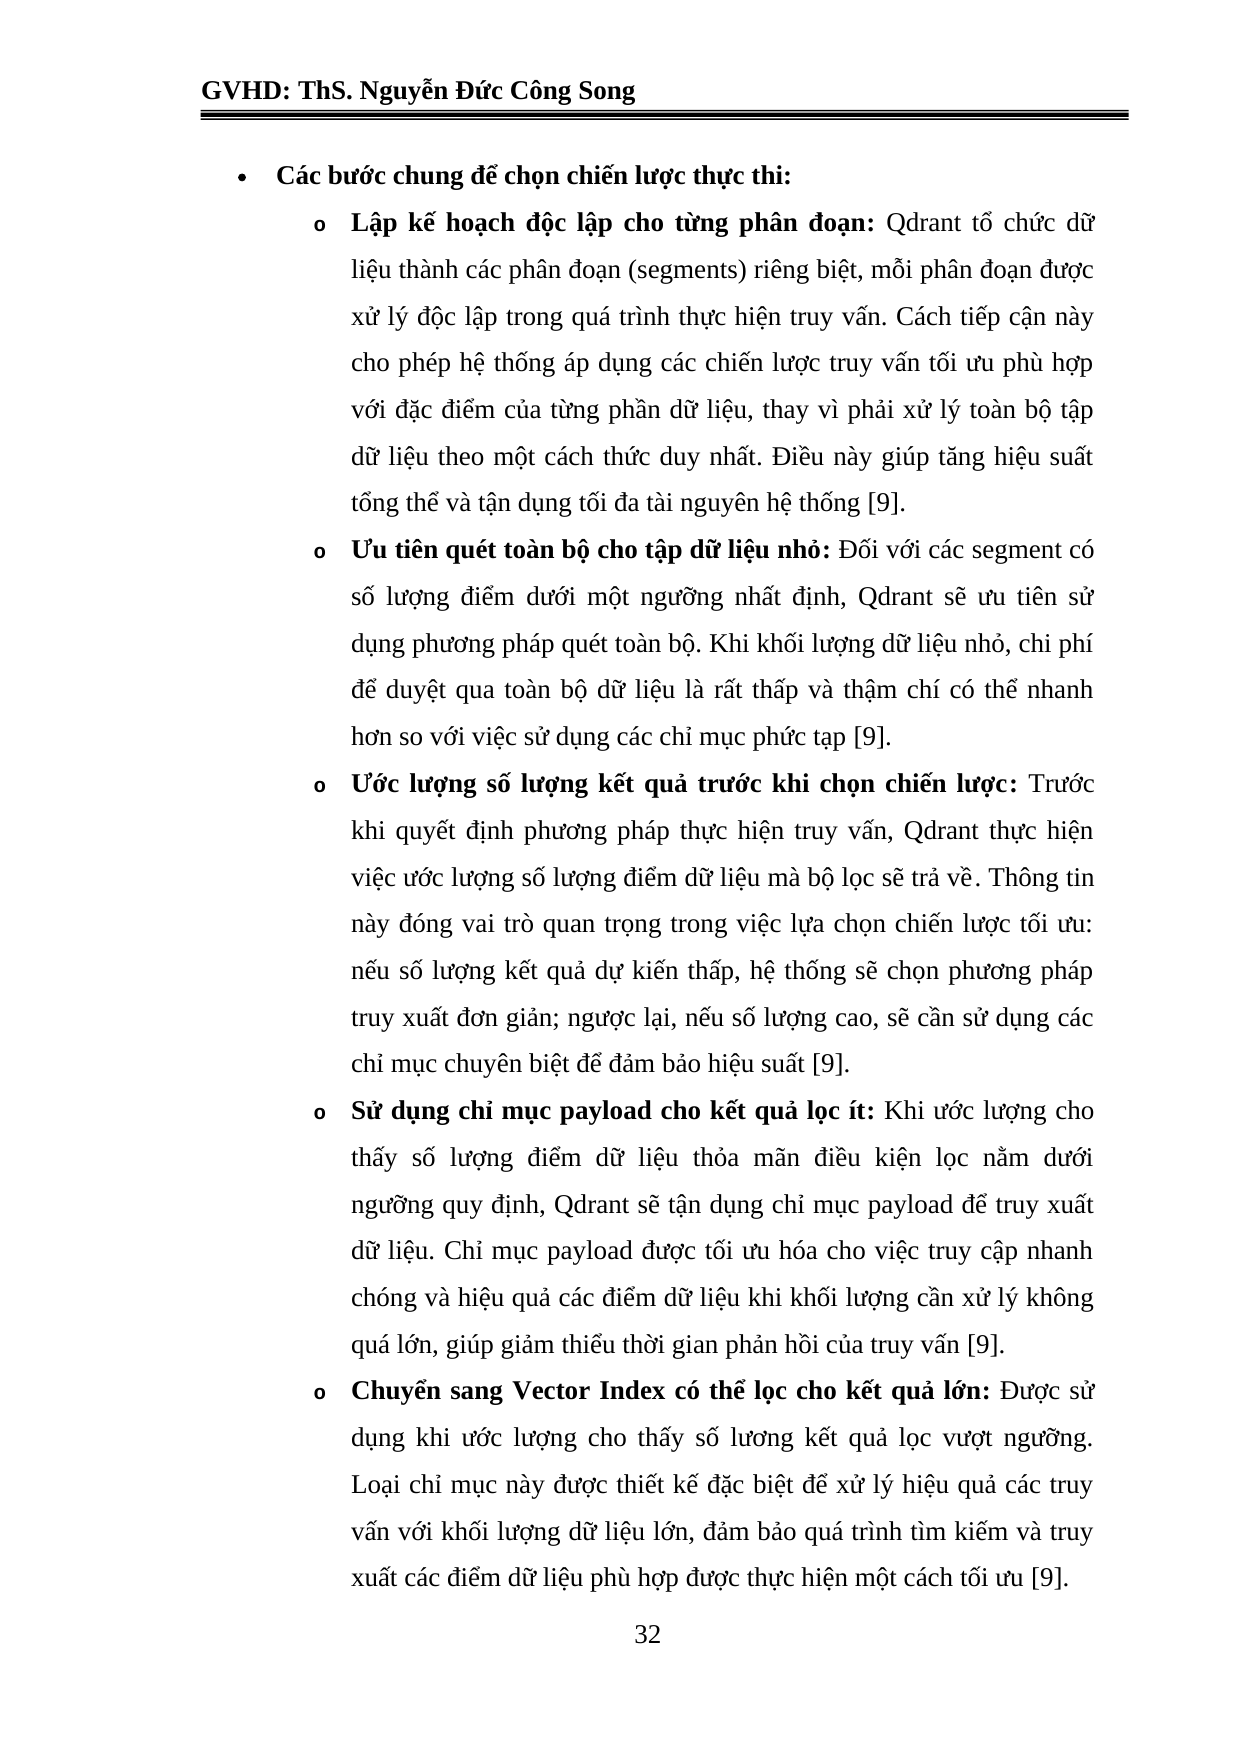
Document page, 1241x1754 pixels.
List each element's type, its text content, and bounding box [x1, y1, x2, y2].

list Ưu tiên quét toàn bộ cho tập dữ liệu nhỏ: Đối với các segment có số lượng điểm dưới một ngưỡng nhất định, Qdrant sẽ ưu tiên sử dụng phương pháp quét toàn bộ. Khi khối lượng dữ liệu nhỏ, chi phí để duyệt qua toàn bộ dữ liệu là rất thấp và thậm chí có thể nhanh hơn so với việc sử dụng các chỉ mục phức tạp . [313, 533, 1094, 751]
list Các bước chung để chọn chiến lược thực thi: [238, 159, 1094, 191]
list Chuyển sang Vector Index có thể lọc cho kết quả lớn: Được sử dụng khi ước lượng cho thấy số lương kết quả lọc vượt ngưỡng. Loại chỉ mục này được thiết kế đặc biệt để xử lý hiệu quả các truy vấn với khối lượng dữ liệu lớn, đảm bảo quá trình tìm kiếm và truy xuất các điểm dữ liệu phù hợp được thực hiện một cách tối ưu . [313, 1374, 1094, 1593]
list Sử dụng chỉ mục payload cho kết quả lọc ít: Khi ước lượng cho thấy số lượng điểm dữ liệu thỏa mãn điều kiện lọc nằm dưới ngưỡng quy định, Qdrant sẽ tận dụng chỉ mục payload để truy xuất dữ liệu. Chỉ mục payload được tối ưu hóa cho việc truy cập nhanh chóng và hiệu quả các điểm dữ liệu khi khối lượng cần xử lý không quá lớn, giúp giảm thiểu thời gian phản hồi của truy vấn . [313, 1094, 1094, 1359]
list Lập kế hoạch độc lập cho từng phân đoạn: Qdrant tổ chức dữ liệu thành các phân đoạn (segments) riêng biệt, mỗi phân đoạn được xử lý độc lập trong quá trình thực hiện truy vấn. Cách tiếp cận này cho phép hệ thống áp dụng các chiến lược truy vấn tối ưu phù hợp với đặc điểm của từng phần dữ liệu, thay vì phải xử lý toàn bộ tập dữ liệu theo một cách thức duy nhất. Điều này giúp tăng hiệu suất tổng thể và tận dụng tối đa tài nguyên hệ thống . [313, 206, 1094, 518]
list Ước lượng số lượng kết quả trước khi chọn chiến lược: Trước khi quyết định phương pháp thực hiện truy vấn, Qdrant thực hiện việc ước lượng số lượng điểm dữ liệu mà bộ lọc sẽ trả về. Thông tin này đóng vai trò quan trọng trong việc lựa chọn chiến lược tối ưu: nếu số lượng kết quả dự kiến thấp, hệ thống sẽ chọn phương pháp truy xuất đơn giản; ngược lại, nếu số lượng cao, sẽ cần sử dụng các chỉ mục chuyên biệt để đảm bảo hiệu suất . [313, 767, 1094, 1078]
